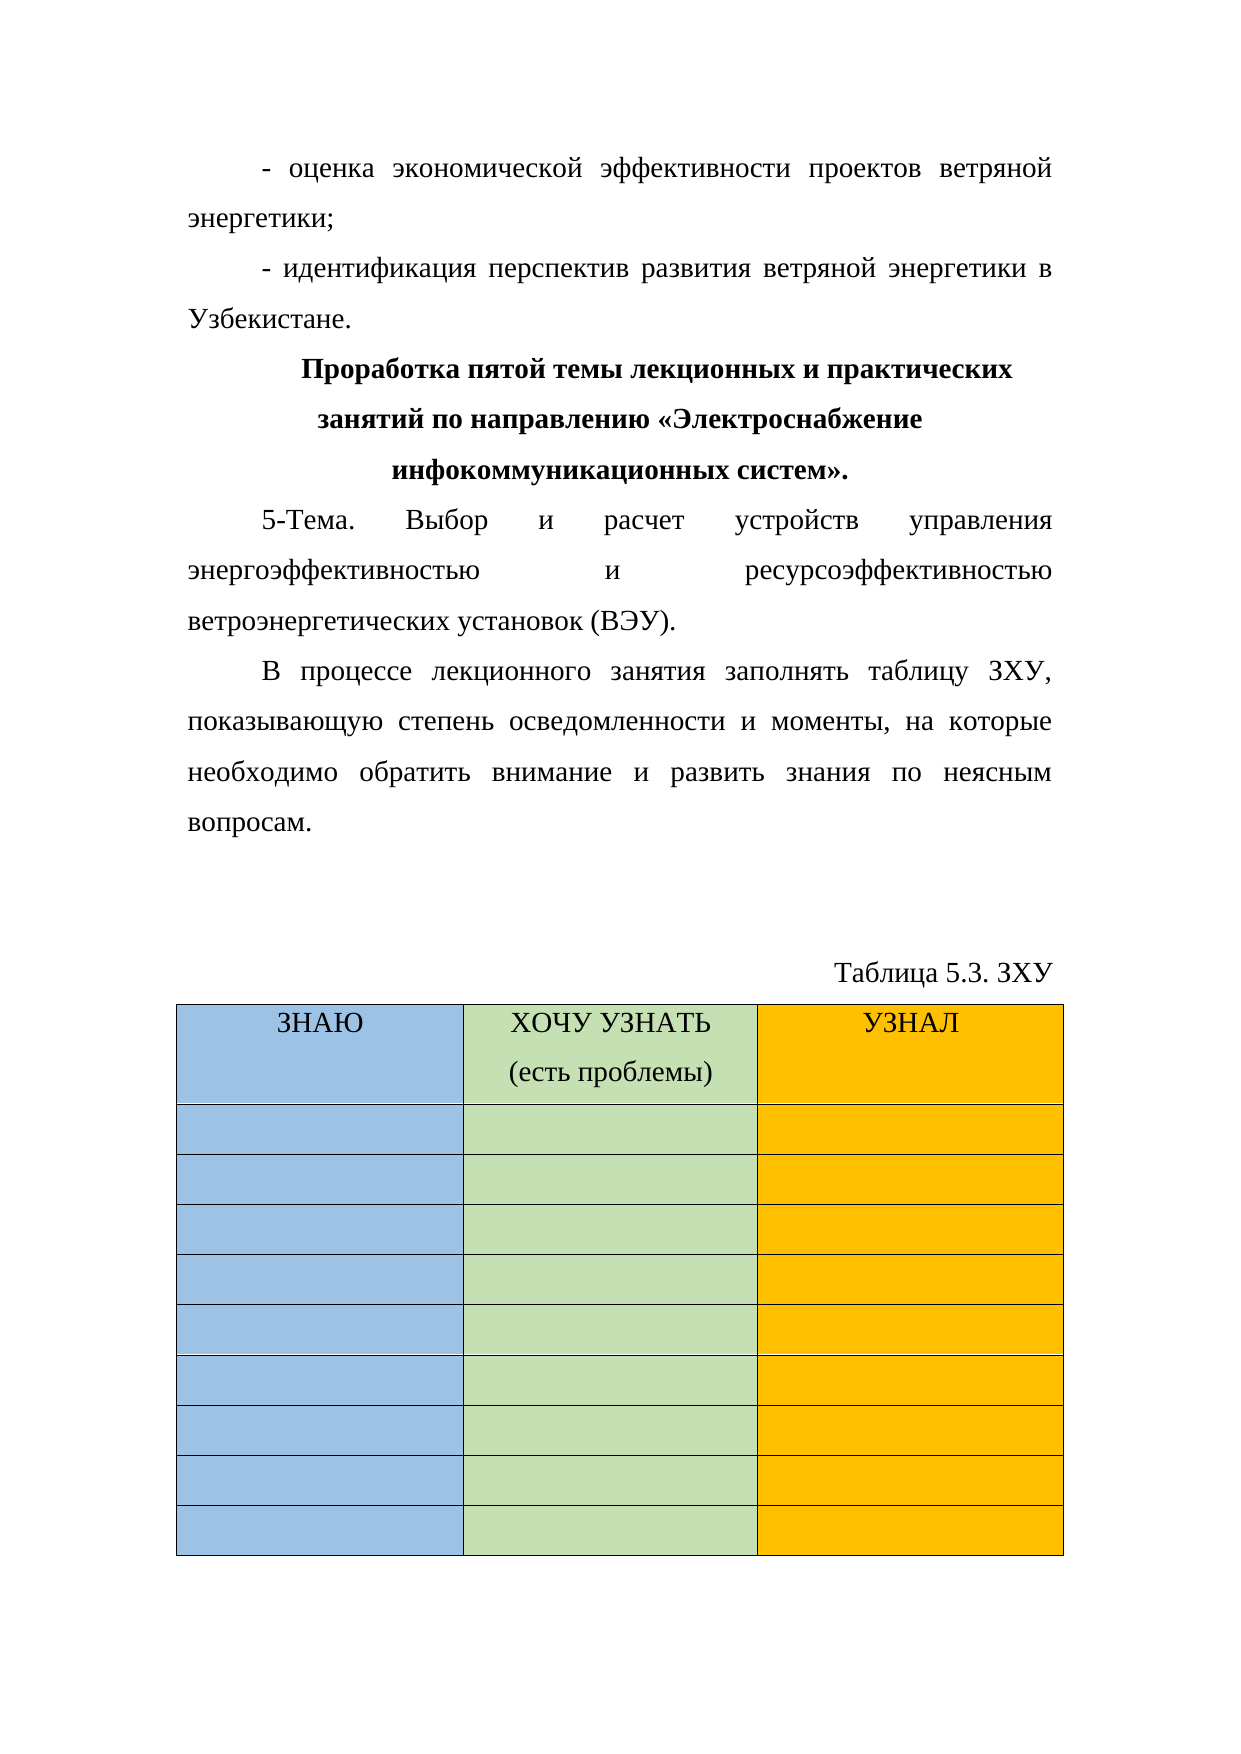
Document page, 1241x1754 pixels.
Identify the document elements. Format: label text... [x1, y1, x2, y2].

table_cell [758, 1105, 1063, 1154]
table_cell [464, 1506, 757, 1555]
table_cell [464, 1105, 757, 1154]
table_cell [177, 1155, 463, 1204]
table_cell [177, 1456, 463, 1505]
table_cell [464, 1305, 757, 1354]
table_cell [177, 1506, 463, 1555]
text Таблица 5.3. ЗХУ [187, 955, 1053, 988]
table_cell [464, 1356, 757, 1405]
table_cell [758, 1356, 1063, 1405]
table_cell [464, 1155, 757, 1204]
table_cell [177, 1406, 463, 1455]
table_cell [758, 1255, 1063, 1304]
table_cell [464, 1406, 757, 1455]
table_cell [758, 1456, 1063, 1505]
table_cell [177, 1205, 463, 1254]
table_header УЗНАЛ [758, 1005, 1063, 1103]
table_cell [758, 1305, 1063, 1354]
text Проработка пятой темы лекционных и практических занятий по направлению «Электроснабжение инфокоммуникационных систем». [187, 351, 1053, 485]
table_cell [464, 1255, 757, 1304]
table_cell [758, 1506, 1063, 1555]
table_cell [758, 1205, 1063, 1254]
text В процессе лекционного занятия заполнять таблицу ЗХУ, показывающую степень осведомленности и моменты, на которые необходимо обратить внимание и развить знания по неясным вопросам. [187, 653, 1053, 838]
table_cell [177, 1105, 463, 1154]
table_cell [758, 1155, 1063, 1204]
table_cell [758, 1406, 1063, 1455]
text 5-Тема. Выбор и расчет устройств управления энергоэффективностью и ресурсоэффективностью ветроэнергетических установок (ВЭУ). [187, 502, 1053, 636]
table_header ХОЧУ УЗНАТЬ (есть проблемы) [464, 1005, 757, 1103]
table_header ЗНАЮ [177, 1005, 463, 1103]
table_cell [177, 1305, 463, 1354]
table_cell [177, 1255, 463, 1304]
table_cell [464, 1205, 757, 1254]
text - идентификация перспектив развития ветряной энергетики в Узбекистане. [187, 251, 1053, 334]
table_cell [177, 1356, 463, 1405]
table_cell [464, 1456, 757, 1505]
text - оценка экономической эффективности проектов ветряной энергетики; [187, 150, 1053, 234]
